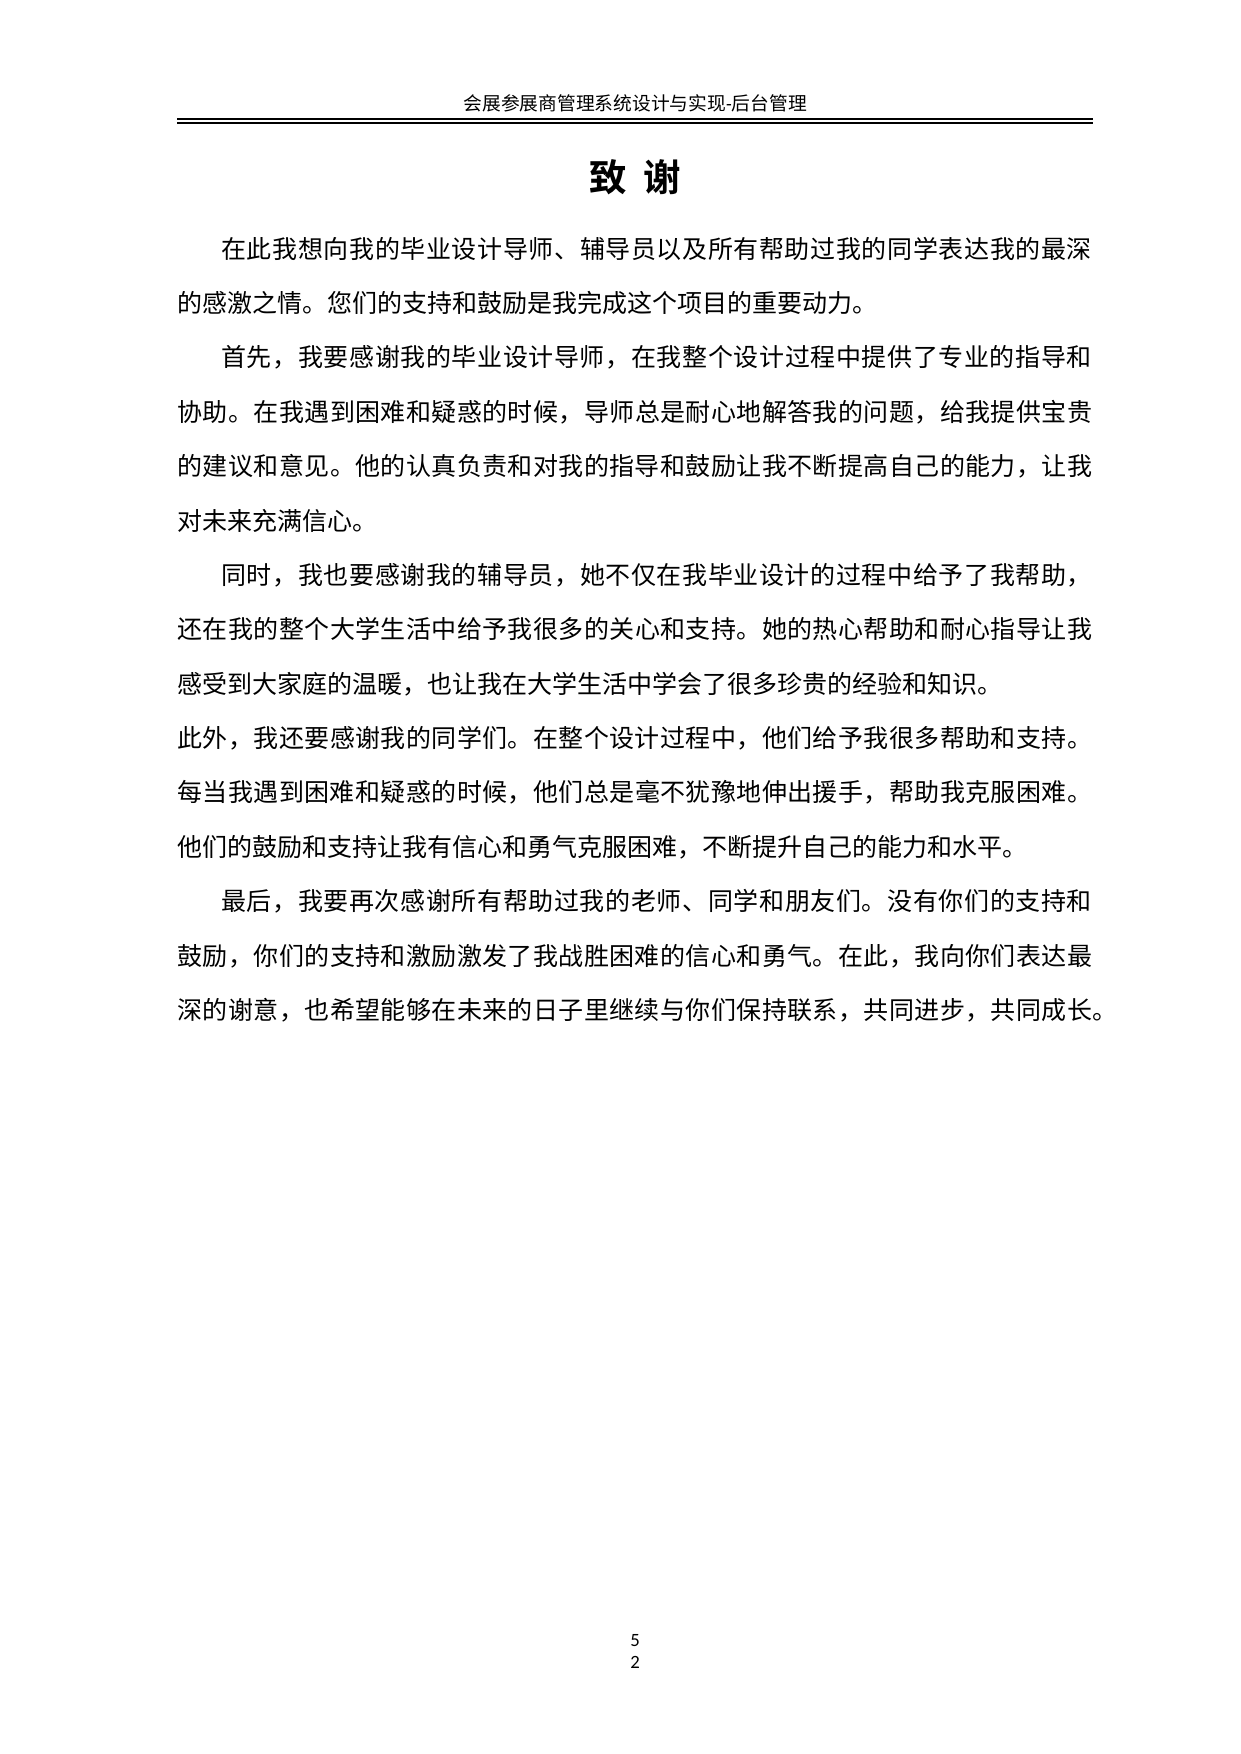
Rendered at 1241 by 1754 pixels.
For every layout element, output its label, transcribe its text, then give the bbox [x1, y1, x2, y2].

subtitle 致 谢 [177, 148, 1093, 202]
text 同时，我也要感谢我的辅导员，她不仅在我毕业设计的过程中给予了我帮助，还在我的整个大学生活中给予我很多的关心和支持。她的热心帮助和耐心指导让我感受到大家庭的温暖，也让我在大学生活中学会了很多珍贵的经验和知识。 [177, 555, 1093, 700]
text 最后，我要再次感谢所有帮助过我的老师、同学和朋友们。没有你们的支持和鼓励，你们的支持和激励激发了我战胜困难的信心和勇气。在此，我向你们表达最深的谢意，也希望能够在未来的日子里继续与你们保持联系，共同进步，共同成长。 [177, 882, 1093, 1064]
text 此外，我还要感谢我的同学们。在整个设计过程中，他们给予我很多帮助和支持。每当我遇到困难和疑惑的时候，他们总是毫不犹豫地伸出援手，帮助我克服困难。他们的鼓励和支持让我有信心和勇气克服困难，不断提升自己的能力和水平。 [177, 718, 1093, 863]
text 在此我想向我的毕业设计导师、辅导员以及所有帮助过我的同学表达我的最深的感激之情。您们的支持和鼓励是我完成这个项目的重要动力。 [177, 229, 1093, 320]
text 首先，我要感谢我的毕业设计导师，在我整个设计过程中提供了专业的指导和协助。在我遇到困难和疑惑的时候，导师总是耐心地解答我的问题，给我提供宝贵的建议和意见。他的认真负责和对我的指导和鼓励让我不断提高自己的能力，让我对未来充满信心。 [177, 338, 1093, 537]
